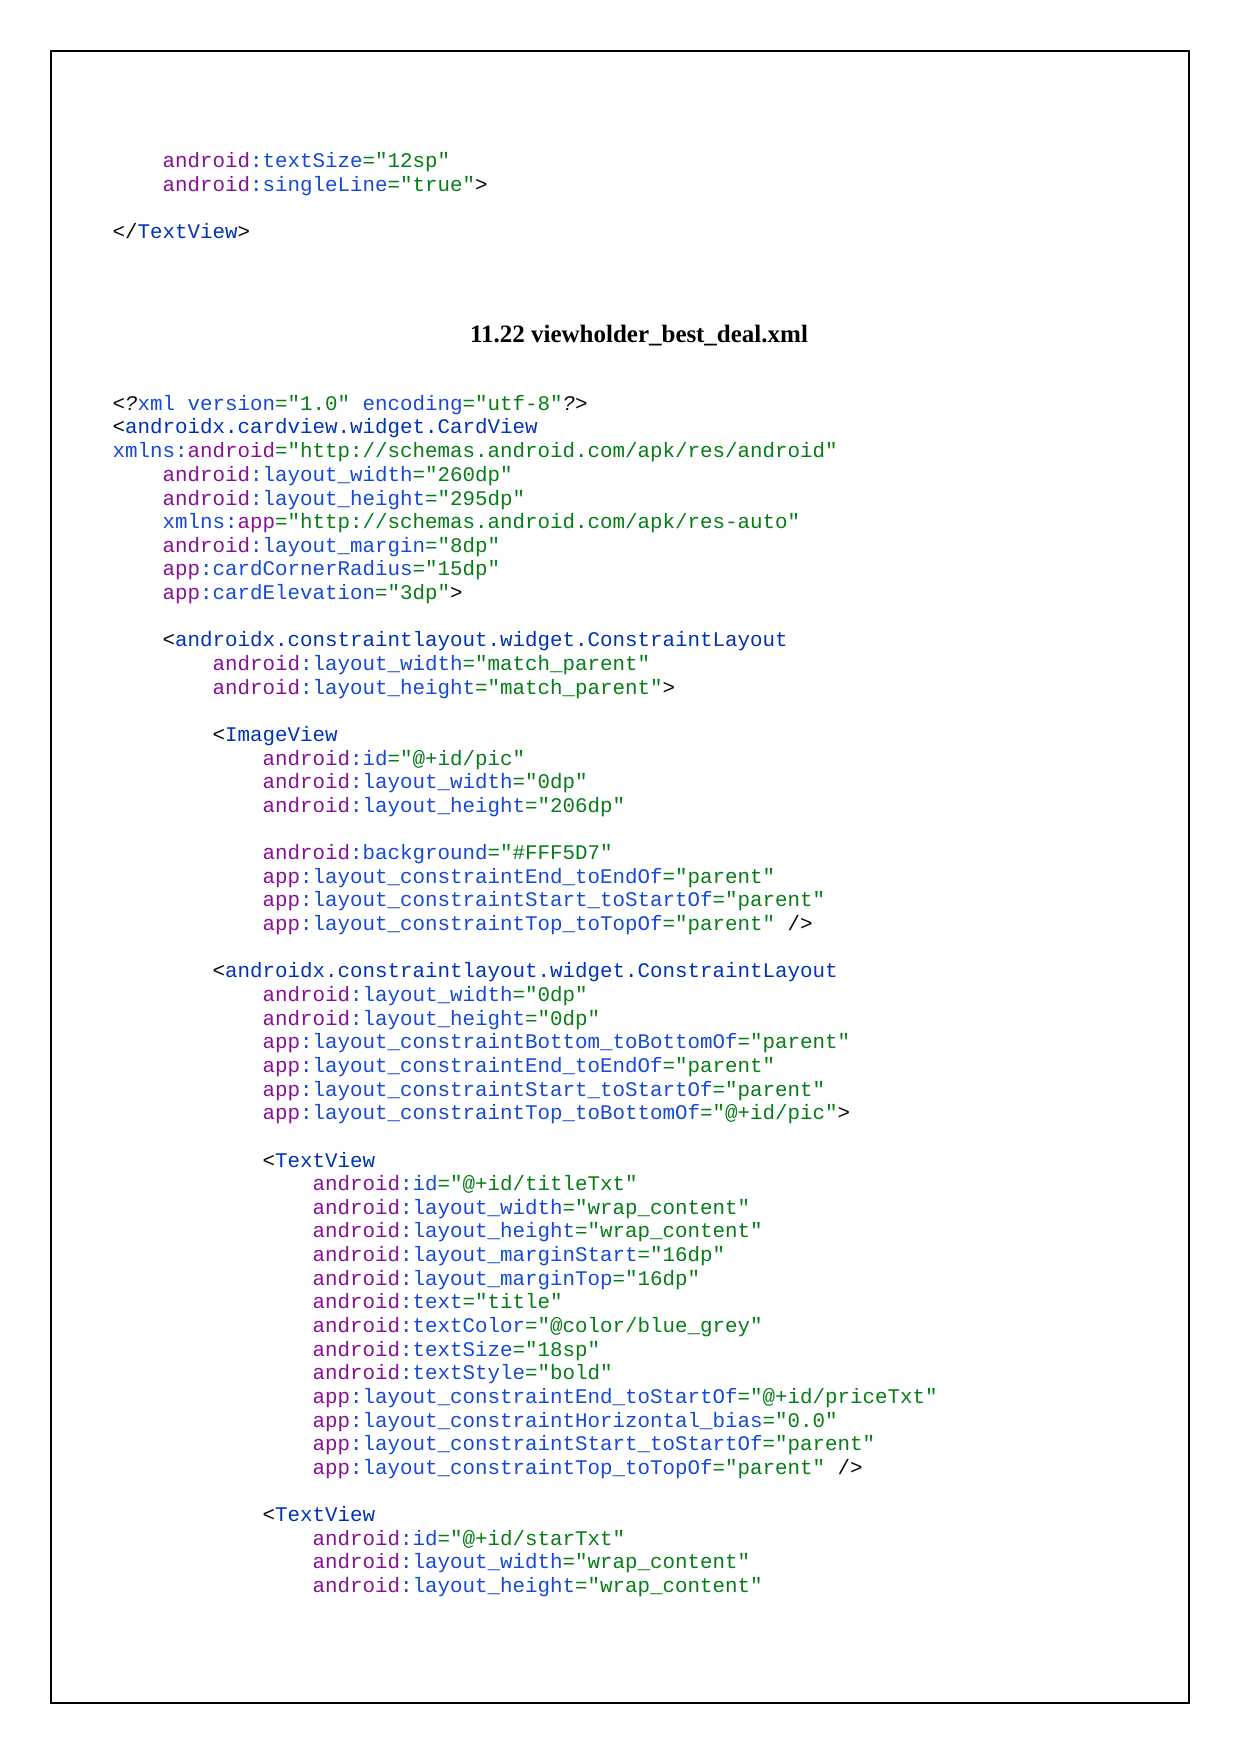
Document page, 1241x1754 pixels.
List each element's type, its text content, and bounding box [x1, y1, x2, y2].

text 11.22 viewholder_best_deal.xml [150, 319, 1128, 347]
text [112, 393, 1128, 1599]
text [112, 150, 1128, 244]
